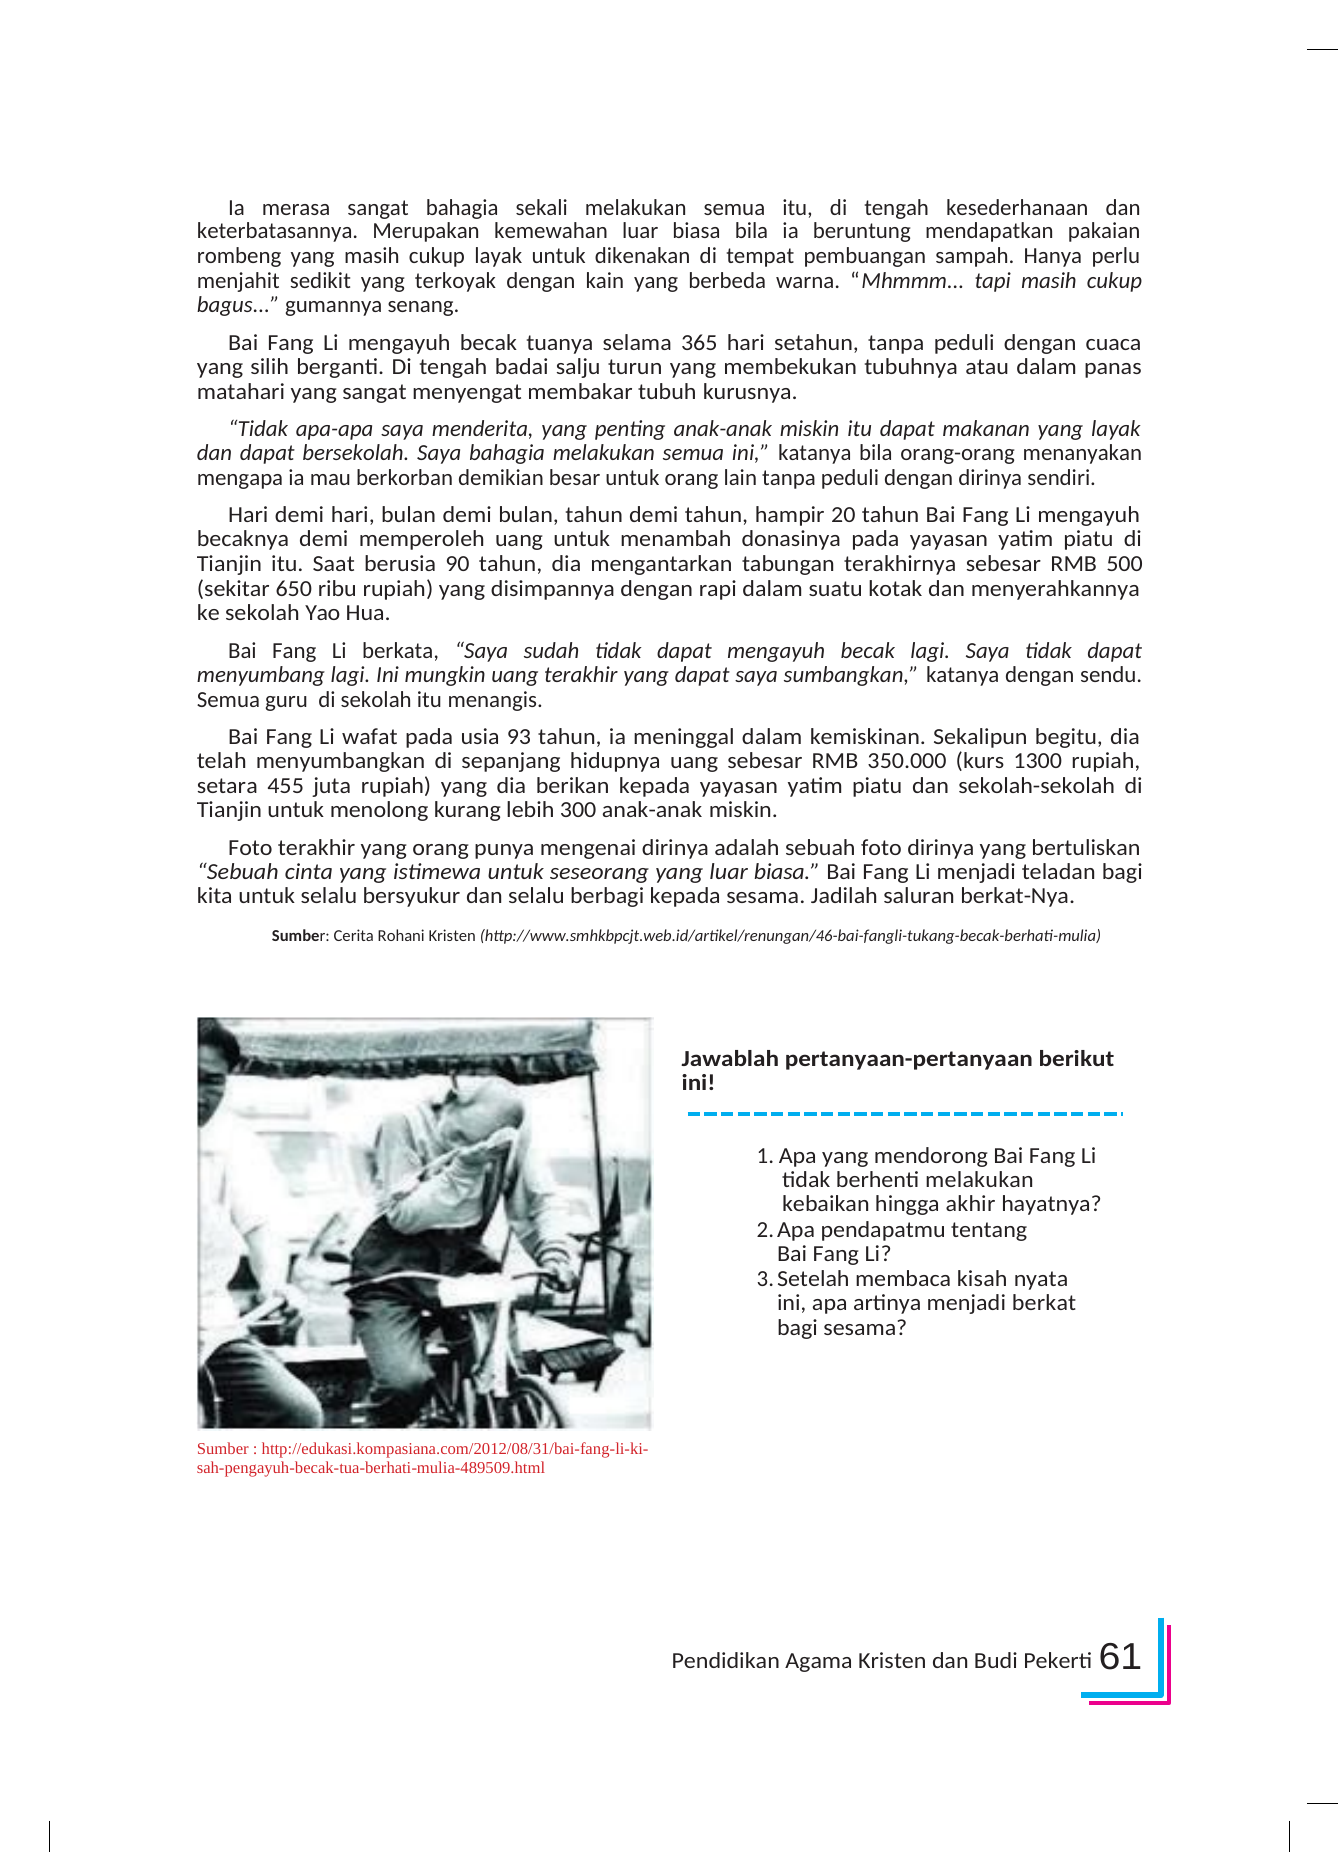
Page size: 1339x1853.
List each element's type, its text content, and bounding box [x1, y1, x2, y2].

text Hari demi hari, bulan demi bulan, tahun demi tahun, hampir 20 tahun Bai Fang Li mengayuh becaknya demi memperoleh uang untuk menambah donasinya pada yayasan yatim piatu di Tianjin itu. Saat berusia 90 tahun, dia mengantarkan tabungan terakhirnya sebesar RMB 500 (sekitar 650 ribu rupiah) yang disimpannya dengan rapi dalam suatu kotak dan menyerahkannya ke sekolah Yao Hua. [197, 503, 1142, 626]
subtitle Jawablah pertanyaan-pertanyaan berikut ini! [681, 1047, 1117, 1096]
text Bai Fang Li mengayuh becak tuanya selama 365 hari setahun, tanpa peduli dengan cuaca yang silih berganti. Di tengah badai salju turun yang membekukan tubuhnya atau dalam panas matahari yang sangat menyengat membakar tubuh kurusnya. [197, 331, 1142, 405]
text Bai Fang Li wafat pada usia 93 tahun, ia meninggal dalam kemiskinan. Sekalipun begitu, dia telah menyumbangkan di sepanjang hidupnya uang sebesar RMB 350.000 (kurs 1300 rupiah, setara 455 juta rupiah) yang dia berikan kepada yayasan yatim piatu dan sekolah-sekolah di Tianjin untuk menolong kurang lebih 300 anak-anak miskin. [197, 725, 1142, 823]
list Apa pendapatmu tentang Bai Fang Li? [756, 1218, 1032, 1267]
text Ia merasa sangat bahagia sekali melakukan semua itu, di tengah kesederhanaan dan keterbatasannya. Merupakan kemewahan luar biasa bila ia beruntung mendapatkan pakaian rombeng yang masih cukup layak untuk dikenakan di tempat pembuangan sampah. Hanya perlu menjahit sedikit yang terkoyak dengan kain yang berbeda warna. “Mhmmm... tapi masih cukup bagus...” gumannya senang. [197, 195, 1142, 319]
text Pendidikan Agama Kristen dan Budi Pekerti 61 [671, 1633, 1286, 1677]
list Setelah membaca kisah nyata ini, apa artinya menjadi berkat bagi sesama? [756, 1267, 1102, 1341]
picture [196, 1017, 654, 1431]
text Bai Fang Li berkata, “Saya sudah tidak dapat mengayuh becak lagi. Saya tidak dapat menyumbang lagi. Ini mungkin uang terakhir yang dapat saya sumbangkan,” katanya dengan sendu. Semua guru di sekolah itu menangis. [197, 639, 1142, 713]
text Foto terakhir yang orang punya mengenai dirinya adalah sebuah foto dirinya yang bertuliskan “Sebuah cinta yang istimewa untuk seseorang yang luar biasa.” Bai Fang Li menjadi teladan bagi kita untuk selalu bersyukur dan selalu berbagi kepada sesama. Jadilah saluran berkat-Nya. [197, 836, 1142, 910]
list Apa yang mendorong Bai Fang Li tidak berhenti melakukan kebaikan hingga akhir hayatnya? [756, 1143, 1126, 1217]
text “Tidak apa-apa saya menderita, yang penting anak-anak miskin itu dapat makanan yang layak dan dapat bersekolah. Saya bahagia melakukan semua ini,” katanya bila orang-orang menanyakan mengapa ia mau berkorban demikian besar untuk orang lain tanpa peduli dengan dirinya sendiri. [197, 417, 1142, 491]
text Sumber: Cerita Rohani Kristen (http://www.smhkbpcjt.web.id/artikel/renungan/46-bai-fangli-tukang-becak-berhati-mulia) [272, 926, 1286, 946]
text Sumber : http://edukasi.kompasiana.com/2012/08/31/bai-fang-li-ki- sah-pengayuh-becak-tua-berhati-mulia-489509.html [197, 1438, 650, 1477]
